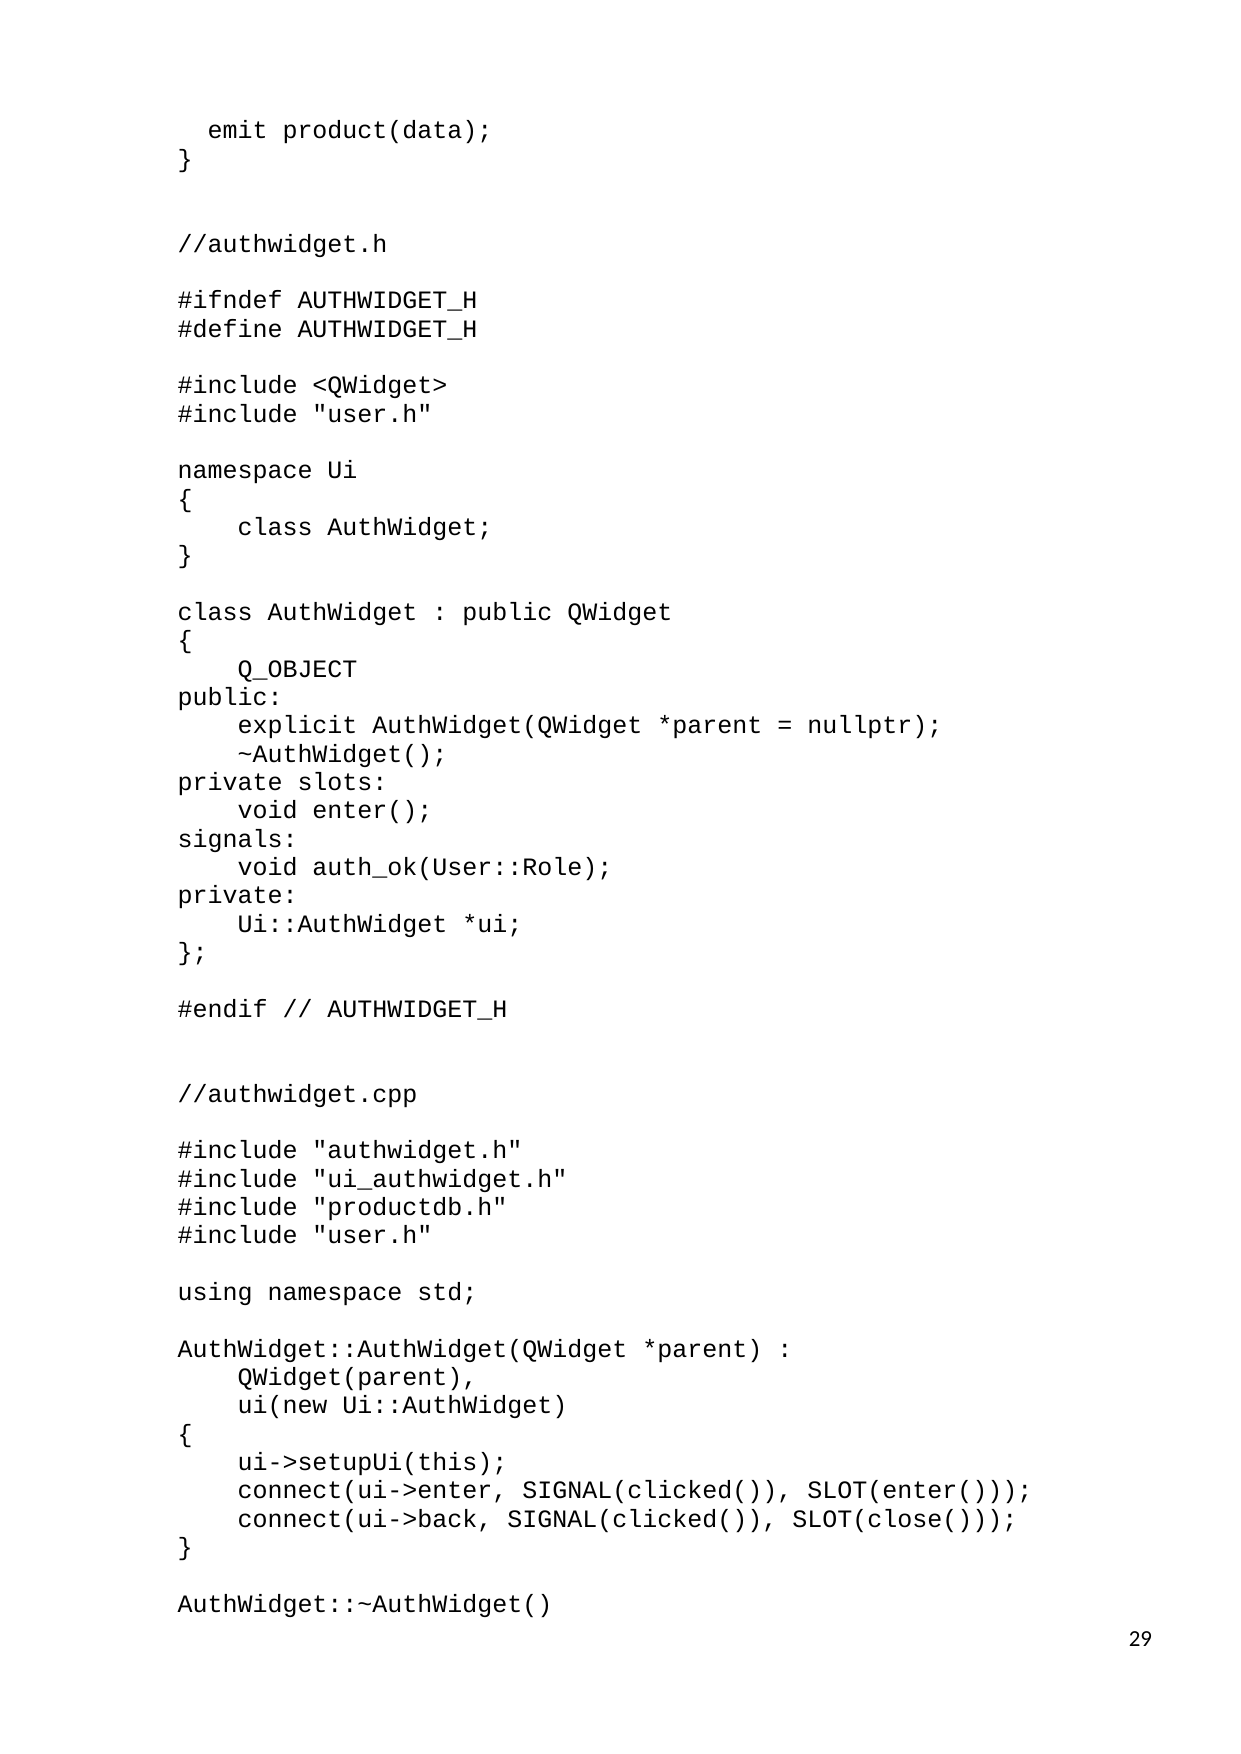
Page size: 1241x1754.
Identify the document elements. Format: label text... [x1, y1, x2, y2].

text #include "user.h" [177, 1223, 1152, 1251]
text #include "ui_authwidget.h" [177, 1166, 1152, 1195]
text #define AUTHWIDGET_H [177, 316, 1152, 345]
text connect(ui->back, SIGNAL(clicked()), SLOT(close())); [177, 1506, 1152, 1535]
text explicit AuthWidget(QWidget *parent = nullptr); [177, 713, 1152, 741]
text //authwidget.h [177, 231, 1152, 260]
text void enter(); [177, 798, 1152, 826]
text private: [177, 883, 1152, 911]
text class AuthWidget; [177, 515, 1152, 543]
text AuthWidget::AuthWidget(QWidget *parent) : [177, 1336, 1152, 1365]
text void auth_ok(User::Role); [177, 855, 1152, 883]
text #endif // AUTHWIDGET_H [177, 996, 1152, 1025]
text Q_OBJECT [177, 656, 1152, 685]
text AuthWidget::~AuthWidget() [177, 1591, 1152, 1620]
text } [177, 543, 1152, 571]
text { [177, 628, 1152, 656]
text { [177, 486, 1152, 515]
text ~AuthWidget(); [177, 741, 1152, 770]
text ui->setupUi(this); [177, 1450, 1152, 1478]
text #include "productdb.h" [177, 1195, 1152, 1223]
text namespace Ui [177, 458, 1152, 486]
text #include <QWidget> [177, 373, 1152, 401]
text class AuthWidget : public QWidget [177, 600, 1152, 628]
text #include "user.h" [177, 401, 1152, 430]
text #ifndef AUTHWIDGET_H [177, 288, 1152, 316]
text connect(ui->enter, SIGNAL(clicked()), SLOT(enter())); [177, 1478, 1152, 1506]
text { [177, 1421, 1152, 1450]
text } [177, 1535, 1152, 1563]
text //authwidget.cpp [177, 1081, 1152, 1110]
text emit product(data); [177, 118, 1152, 146]
text signals: [177, 826, 1152, 855]
text QWidget(parent), [177, 1365, 1152, 1393]
text using namespace std; [177, 1280, 1152, 1308]
text private slots: [177, 770, 1152, 798]
text } [177, 146, 1152, 175]
text }; [177, 940, 1152, 968]
text #include "authwidget.h" [177, 1138, 1152, 1166]
text ui(new Ui::AuthWidget) [177, 1393, 1152, 1421]
text Ui::AuthWidget *ui; [177, 911, 1152, 940]
text public: [177, 685, 1152, 713]
